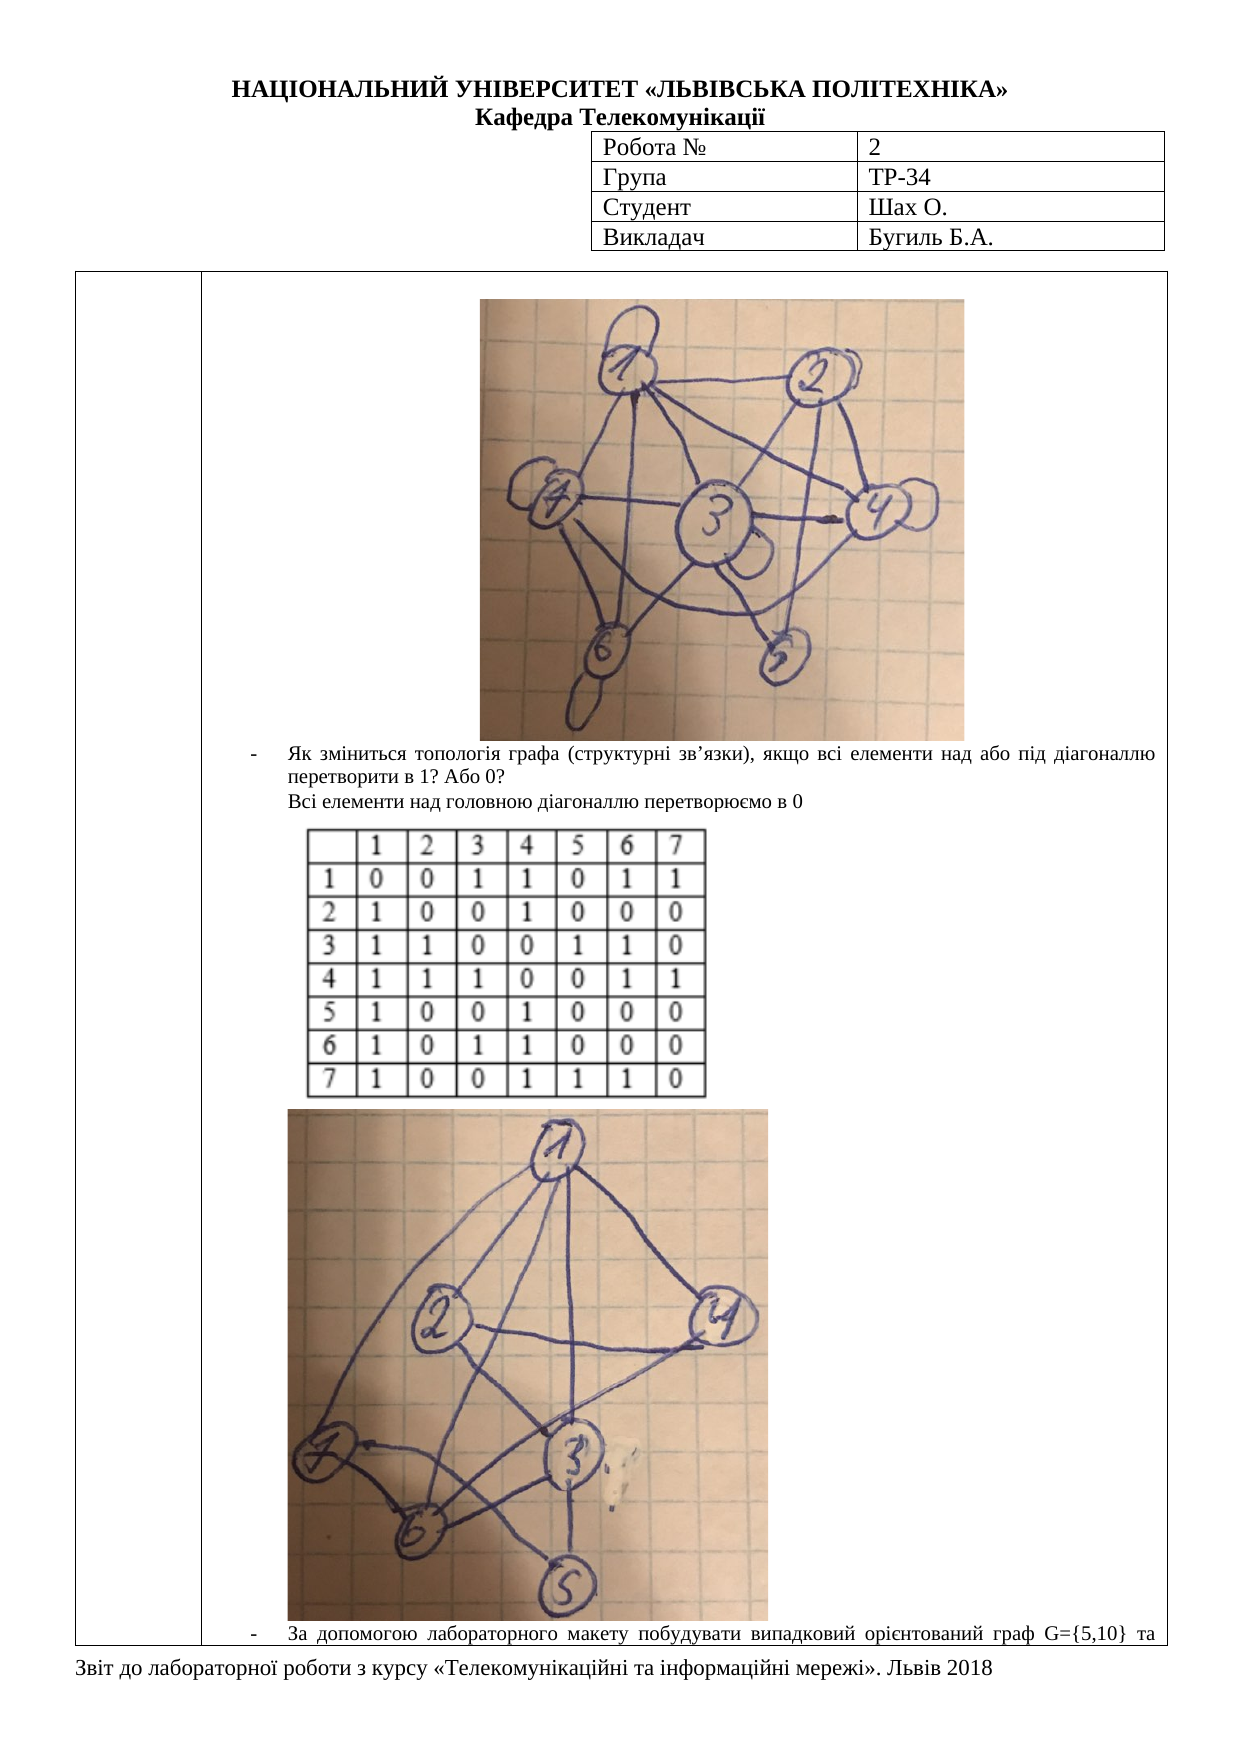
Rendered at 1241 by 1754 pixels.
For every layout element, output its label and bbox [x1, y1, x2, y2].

table_cell [76, 272, 201, 1645]
table_cell [202, 272, 1167, 1645]
picture [479, 299, 965, 741]
picture [287, 812, 769, 1621]
